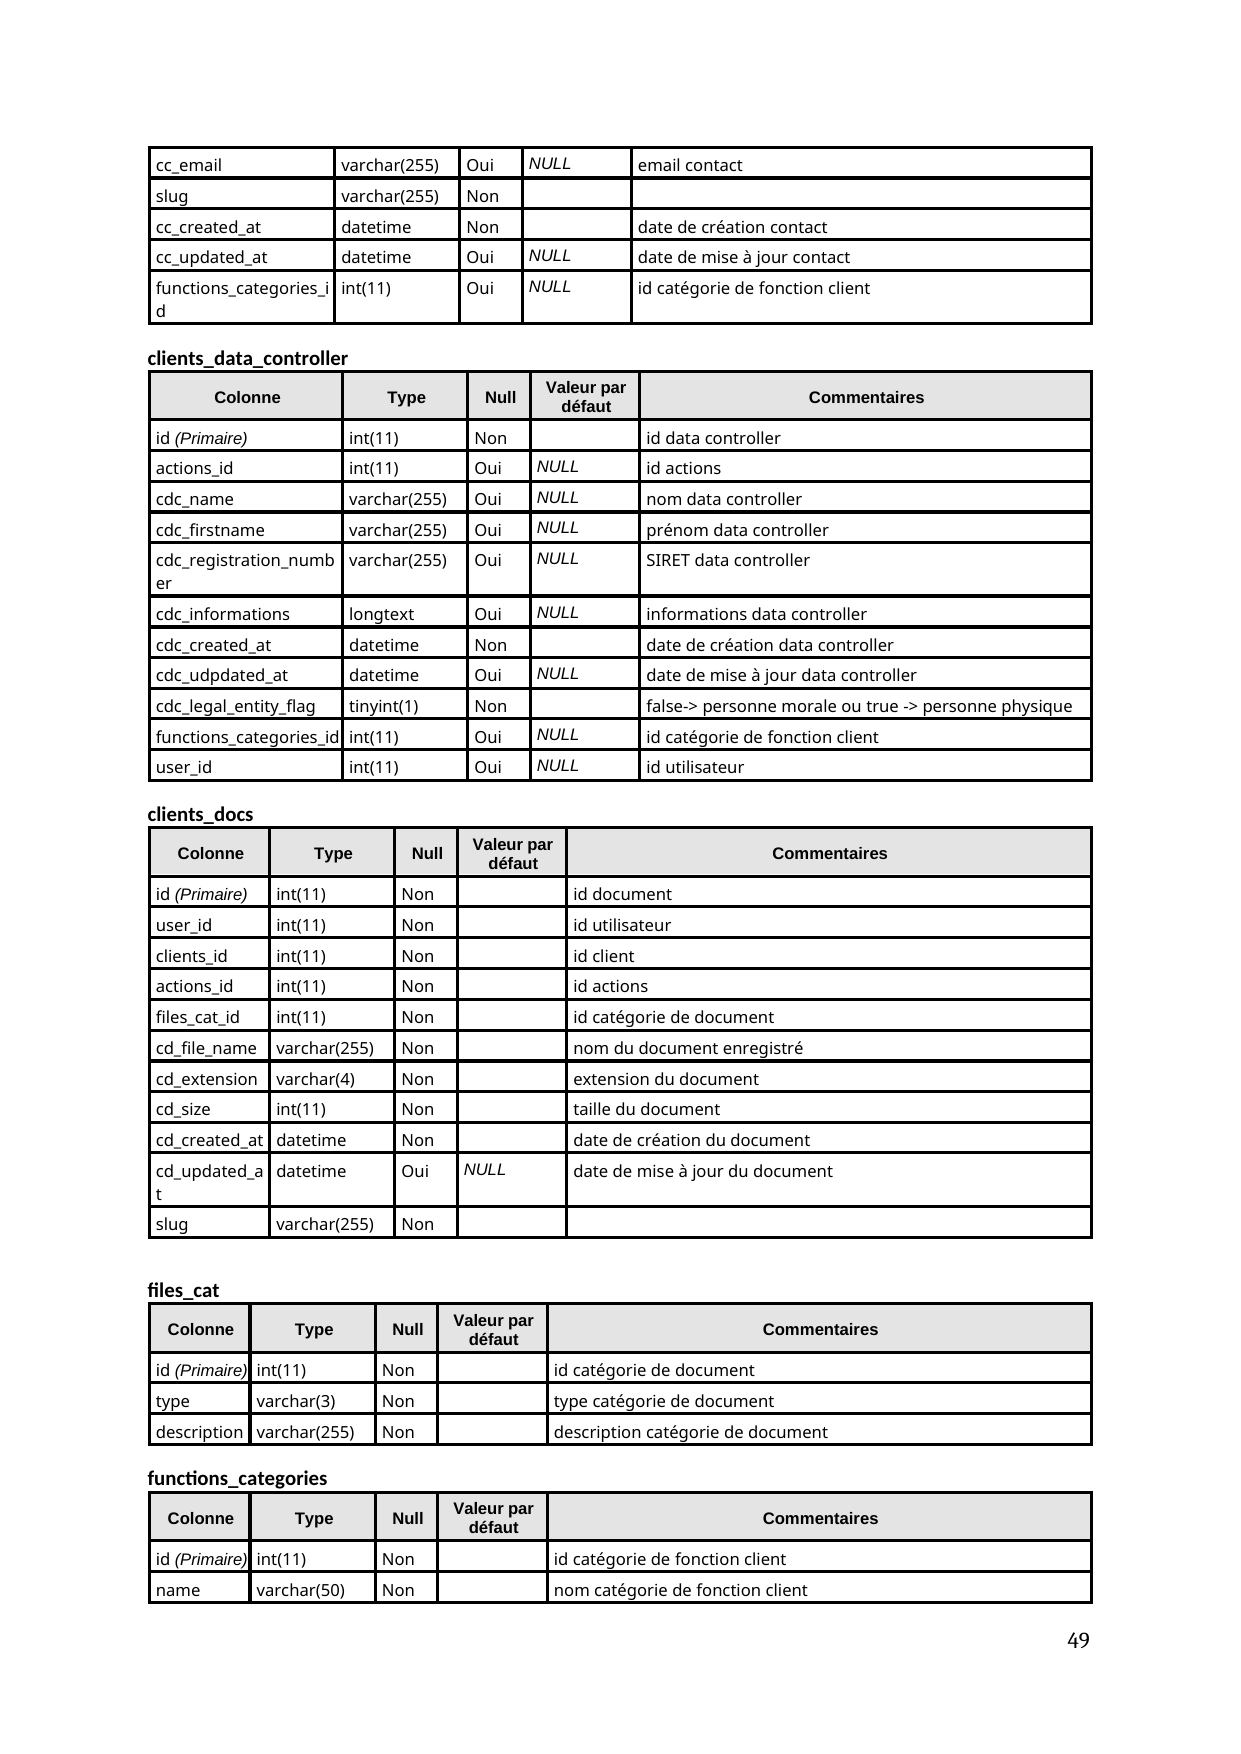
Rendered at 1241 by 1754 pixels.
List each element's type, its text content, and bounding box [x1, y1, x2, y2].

table_cell varchar(255) [344, 544, 466, 594]
table_header email contact [633, 149, 1090, 176]
table_cell int(11) [271, 939, 393, 967]
table_cell Non [396, 1063, 456, 1090]
table_cell Oui [461, 241, 521, 269]
table_cell [532, 629, 638, 656]
table_cell int(11) [344, 452, 466, 480]
table_cell SIRET data controller [641, 544, 1090, 594]
table_cell date de mise à jour data controller [641, 659, 1090, 687]
table_cell int(11) [271, 878, 393, 905]
table_cell cdc_informations [151, 598, 341, 625]
table_cell id (Primaire) [151, 421, 341, 449]
table_cell cdc_udpdated_at [151, 659, 341, 687]
table_cell Oui [469, 514, 529, 541]
table_cell Oui [469, 544, 529, 594]
text functions_categories [147, 1465, 1180, 1491]
table_cell user_id [151, 908, 268, 936]
table_header cc_email [151, 149, 333, 176]
table_header Valeur par défaut [439, 1305, 546, 1351]
table_cell Non [396, 908, 456, 936]
table_cell NULL [532, 544, 638, 594]
table_cell Oui [469, 720, 529, 748]
table_cell NULL [532, 751, 638, 778]
table_cell Non [396, 1208, 456, 1236]
table_cell Oui [469, 483, 529, 510]
table_cell id data controller [641, 421, 1090, 449]
table_header Null [469, 373, 529, 418]
table_cell extension du document [568, 1063, 1090, 1090]
table_cell [439, 1354, 546, 1381]
table_cell user_id [151, 751, 341, 778]
table_cell varchar(255) [271, 1032, 393, 1059]
table_cell varchar(50) [252, 1573, 374, 1601]
table_cell int(11) [252, 1354, 374, 1381]
table_cell id catégorie de fonction client [641, 720, 1090, 748]
table_cell date de création data controller [641, 629, 1090, 656]
table_header Valeur par défaut [459, 829, 565, 874]
table_cell Non [396, 1124, 456, 1151]
table_cell cdc_created_at [151, 629, 341, 656]
table_header Colonne [151, 1305, 248, 1351]
table_cell [459, 1093, 565, 1121]
table_cell cdc_legal_entity_flag [151, 690, 341, 717]
table_cell taille du document [568, 1093, 1090, 1121]
table_cell clients_id [151, 939, 268, 967]
table_cell [532, 690, 638, 717]
table_cell id catégorie de fonction client [633, 272, 1090, 322]
table_cell cd_size [151, 1093, 268, 1121]
table_cell id document [568, 878, 1090, 905]
table_header Commentaires [549, 1305, 1090, 1351]
table_cell NULL [532, 720, 638, 748]
table_cell NULL [459, 1154, 565, 1205]
table_header Oui [461, 149, 521, 176]
table_cell Non [396, 939, 456, 967]
table_cell [633, 180, 1090, 207]
table_cell false-> personne morale ou true -> personne physique [641, 690, 1090, 717]
table_cell cd_updated_at [151, 1154, 268, 1205]
table_cell files_cat_id [151, 1001, 268, 1029]
table_cell id client [568, 939, 1090, 967]
table_cell cdc_firstname [151, 514, 341, 541]
table_cell NULL [532, 514, 638, 541]
table_cell Non [377, 1415, 436, 1443]
table_cell id actions [641, 452, 1090, 480]
table_cell Non [396, 1032, 456, 1059]
table_cell varchar(255) [344, 514, 466, 541]
table_cell description [151, 1415, 248, 1443]
table_cell type [151, 1384, 248, 1412]
table_cell [439, 1573, 546, 1601]
table_cell [439, 1542, 546, 1570]
table_cell id (Primaire) [151, 1354, 248, 1381]
table_cell datetime [271, 1124, 393, 1151]
table_cell nom catégorie de fonction client [549, 1573, 1090, 1601]
table_cell cdc_registration_number [151, 544, 341, 594]
table_cell actions_id [151, 452, 341, 480]
table_cell Oui [469, 659, 529, 687]
table_header Colonne [151, 1494, 248, 1539]
table_cell [459, 939, 565, 967]
text files_cat [147, 1277, 1180, 1302]
table_cell cc_updated_at [151, 241, 333, 269]
table_cell [459, 1208, 565, 1236]
table_cell NULL [524, 241, 630, 269]
table_cell Non [377, 1542, 436, 1570]
text clients_data_controller [147, 345, 1180, 370]
table_cell functions_categories_id [151, 272, 333, 322]
table_cell id (Primaire) [151, 1542, 248, 1570]
table_cell NULL [524, 272, 630, 322]
table_cell int(11) [344, 421, 466, 449]
table_cell Oui [396, 1154, 456, 1205]
table_cell date de mise à jour du document [568, 1154, 1090, 1205]
table_cell int(11) [271, 970, 393, 998]
table_cell datetime [271, 1154, 393, 1205]
table_header Null [377, 1305, 436, 1351]
table_cell date de création contact [633, 210, 1090, 238]
table_cell Non [377, 1354, 436, 1381]
table_cell informations data controller [641, 598, 1090, 625]
table_cell int(11) [252, 1542, 374, 1570]
table_cell [459, 878, 565, 905]
table_header Valeur par défaut [532, 373, 638, 418]
table_cell [524, 180, 630, 207]
table_cell id utilisateur [641, 751, 1090, 778]
table_header Type [271, 829, 393, 874]
table_cell Oui [469, 598, 529, 625]
table_cell [439, 1384, 546, 1412]
table_cell varchar(255) [271, 1208, 393, 1236]
table_cell Non [469, 690, 529, 717]
table_cell Non [377, 1573, 436, 1601]
table_cell [459, 1063, 565, 1090]
table_cell int(11) [344, 751, 466, 778]
table_cell [459, 1001, 565, 1029]
table_header Valeur par défaut [439, 1494, 546, 1539]
table_cell [459, 1032, 565, 1059]
table_cell datetime [336, 210, 458, 238]
table_cell Oui [469, 452, 529, 480]
table_cell id utilisateur [568, 908, 1090, 936]
table_header Null [377, 1494, 436, 1539]
table_cell [459, 970, 565, 998]
table_cell slug [151, 1208, 268, 1236]
table_cell Non [396, 878, 456, 905]
table_cell cdc_name [151, 483, 341, 510]
table_cell longtext [344, 598, 466, 625]
table_cell date de création du document [568, 1124, 1090, 1151]
table_cell nom du document enregistré [568, 1032, 1090, 1059]
table_header Type [344, 373, 466, 418]
table_cell actions_id [151, 970, 268, 998]
table_cell date de mise à jour contact [633, 241, 1090, 269]
table_cell Non [461, 210, 521, 238]
table_cell id catégorie de document [549, 1354, 1090, 1381]
table_cell int(11) [344, 720, 466, 748]
table_header Type [252, 1494, 374, 1539]
table_cell varchar(255) [336, 180, 458, 207]
table_cell slug [151, 180, 333, 207]
table_cell NULL [532, 452, 638, 480]
table_cell datetime [344, 659, 466, 687]
table_header Type [252, 1305, 374, 1351]
table_header Colonne [151, 829, 268, 874]
table_cell Oui [469, 751, 529, 778]
table_cell Non [469, 421, 529, 449]
table_cell int(11) [271, 908, 393, 936]
table_header Null [396, 829, 456, 874]
table_cell NULL [532, 659, 638, 687]
table_cell [459, 1124, 565, 1151]
table_cell Non [461, 180, 521, 207]
text clients_docs [147, 801, 1180, 826]
table_cell int(11) [271, 1093, 393, 1121]
table_header Colonne [151, 373, 341, 418]
table_cell Non [396, 1001, 456, 1029]
table_cell id catégorie de fonction client [549, 1542, 1090, 1570]
table_cell cc_created_at [151, 210, 333, 238]
table_cell Oui [461, 272, 521, 322]
table_cell NULL [532, 483, 638, 510]
table_cell Non [377, 1384, 436, 1412]
table_cell varchar(4) [271, 1063, 393, 1090]
table_cell varchar(255) [344, 483, 466, 510]
table_cell cd_created_at [151, 1124, 268, 1151]
table_cell datetime [336, 241, 458, 269]
table_cell Non [396, 970, 456, 998]
table_cell type catégorie de document [549, 1384, 1090, 1412]
table_cell Non [469, 629, 529, 656]
table_cell NULL [532, 598, 638, 625]
table_cell id catégorie de document [568, 1001, 1090, 1029]
table_cell prénom data controller [641, 514, 1090, 541]
table_header Commentaires [641, 373, 1090, 418]
table_cell Non [396, 1093, 456, 1121]
table_cell [459, 908, 565, 936]
table_cell [439, 1415, 546, 1443]
table_cell int(11) [336, 272, 458, 322]
table_cell description catégorie de document [549, 1415, 1090, 1443]
table_cell functions_categories_id [151, 720, 341, 748]
table_cell name [151, 1573, 248, 1601]
table_cell varchar(255) [252, 1415, 374, 1443]
table_cell [524, 210, 630, 238]
table_header Commentaires [549, 1494, 1090, 1539]
table_cell int(11) [271, 1001, 393, 1029]
table_cell [568, 1208, 1090, 1236]
table_cell cd_file_name [151, 1032, 268, 1059]
table_cell tinyint(1) [344, 690, 466, 717]
table_cell varchar(3) [252, 1384, 374, 1412]
table_cell cd_extension [151, 1063, 268, 1090]
table_cell nom data controller [641, 483, 1090, 510]
table_cell id actions [568, 970, 1090, 998]
table_header NULL [524, 149, 630, 176]
table_cell [532, 421, 638, 449]
table_header Commentaires [568, 829, 1090, 874]
table_header varchar(255) [336, 149, 458, 176]
table_cell datetime [344, 629, 466, 656]
table_cell id (Primaire) [151, 878, 268, 905]
